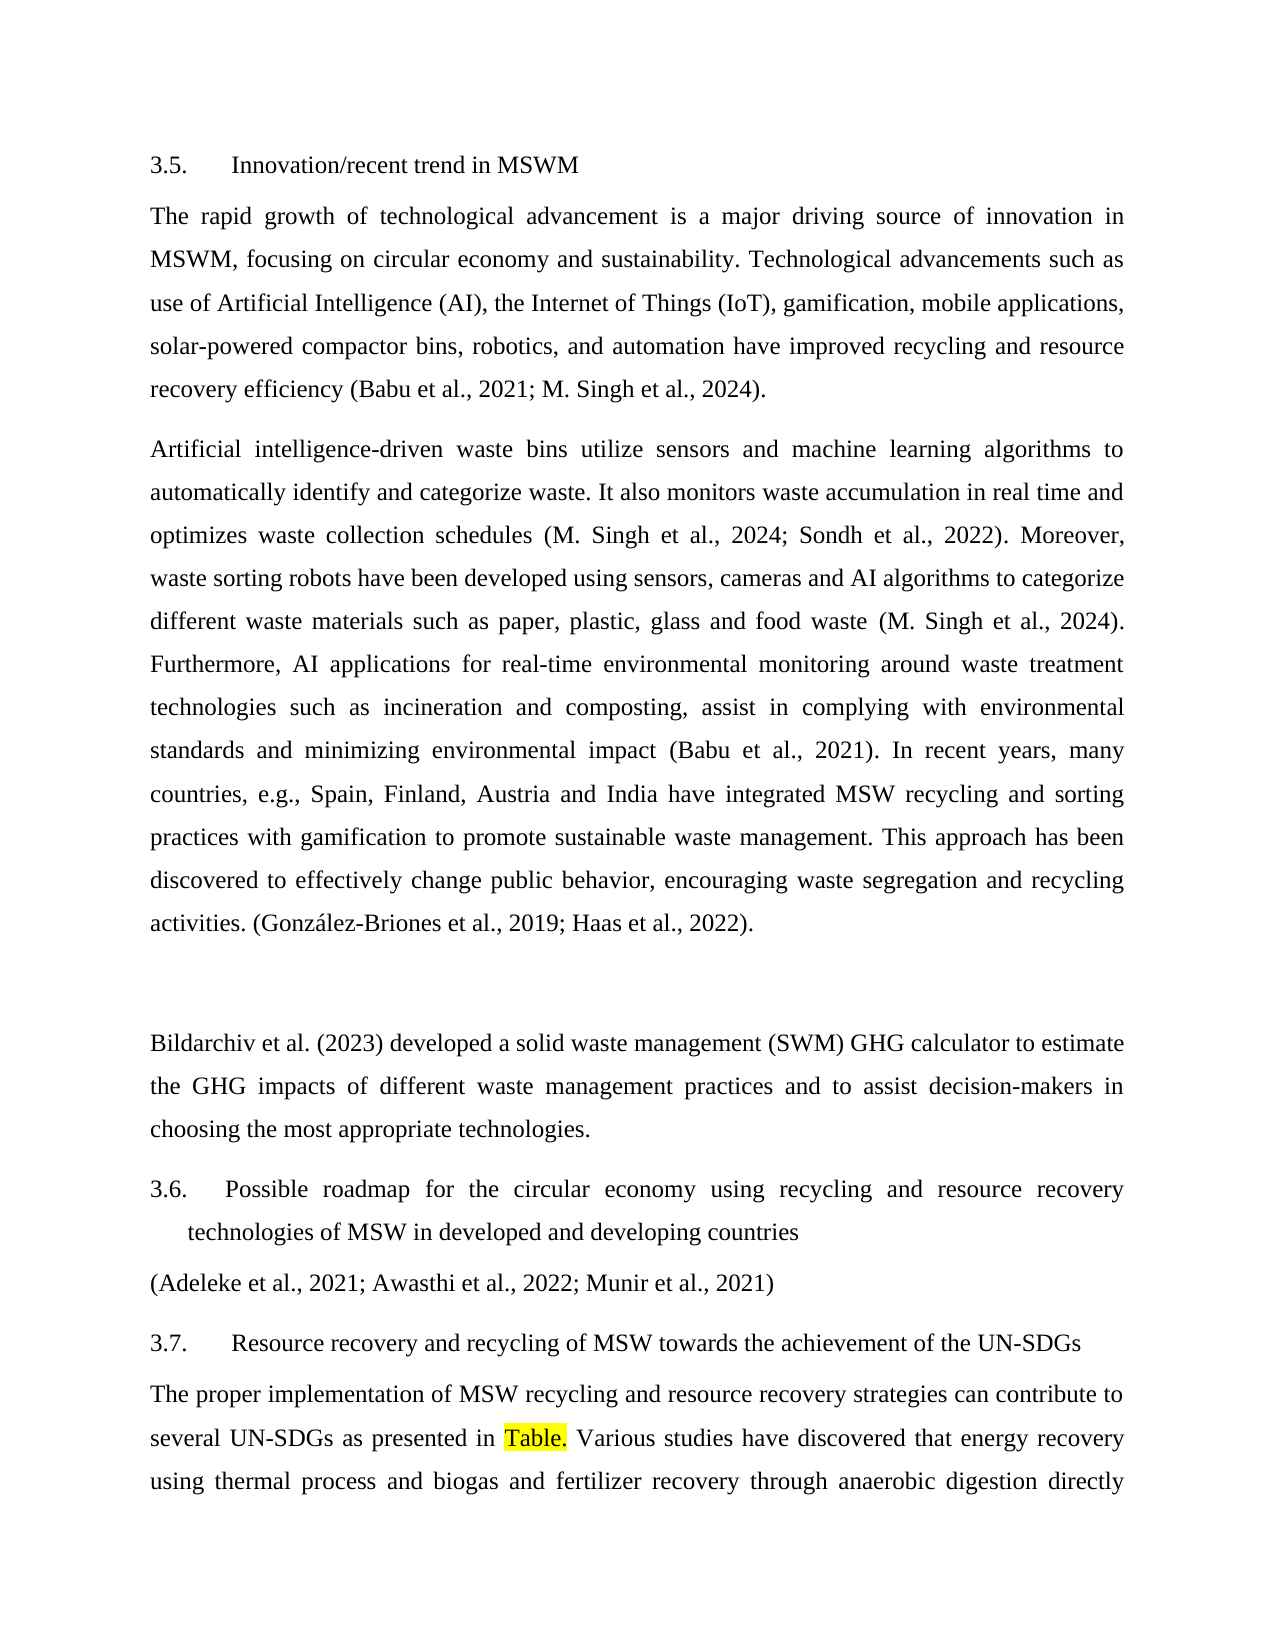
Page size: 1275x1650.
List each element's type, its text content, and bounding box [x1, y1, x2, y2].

subtitle Innovation/recent trend in MSWM [150, 150, 1125, 179]
text developed a solid waste management (SWM) GHG calculator to estimate the GHG impacts of different waste management practices and to assist decision-makers in choosing the most appropriate technologies. [150, 1028, 1125, 1143]
subtitle Possible roadmap for the circular economy using recycling and resource recovery technologies of MSW in developed and developing countries [150, 1174, 1125, 1246]
text Artificial intelligence-driven waste bins utilize sensors and machine learning algorithms to automatically identify and categorize waste. It also monitors waste accumulation in real time and optimizes waste collection schedules . Moreover, waste sorting robots have been developed using sensors, cameras and AI algorithms to categorize different waste materials such as paper, plastic, glass and food waste . Furthermore, AI applications for real-time environmental monitoring around waste treatment technologies such as incineration and composting, assist in complying with environmental standards and minimizing environmental impact . In recent years, many countries, e.g., Spain, Finland, Austria and India have integrated MSW recycling and sorting practices with gamification to promote sustainable waste management. This approach has been discovered to effectively change public behavior, encouraging waste segregation and recycling activities. . [150, 434, 1125, 937]
subtitle Resource recovery and recycling of MSW towards the achievement of the UN-SDGs [150, 1328, 1125, 1357]
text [150, 1379, 1125, 1494]
text The rapid growth of technological advancement is a major driving source of innovation in MSWM, focusing on circular economy and sustainability. Technological advancements such as use of Artificial Intelligence (AI), the Internet of Things (IoT), gamification, mobile applications, solar-powered compactor bins, robotics, and automation have improved recycling and resource recovery efficiency . [150, 201, 1125, 403]
